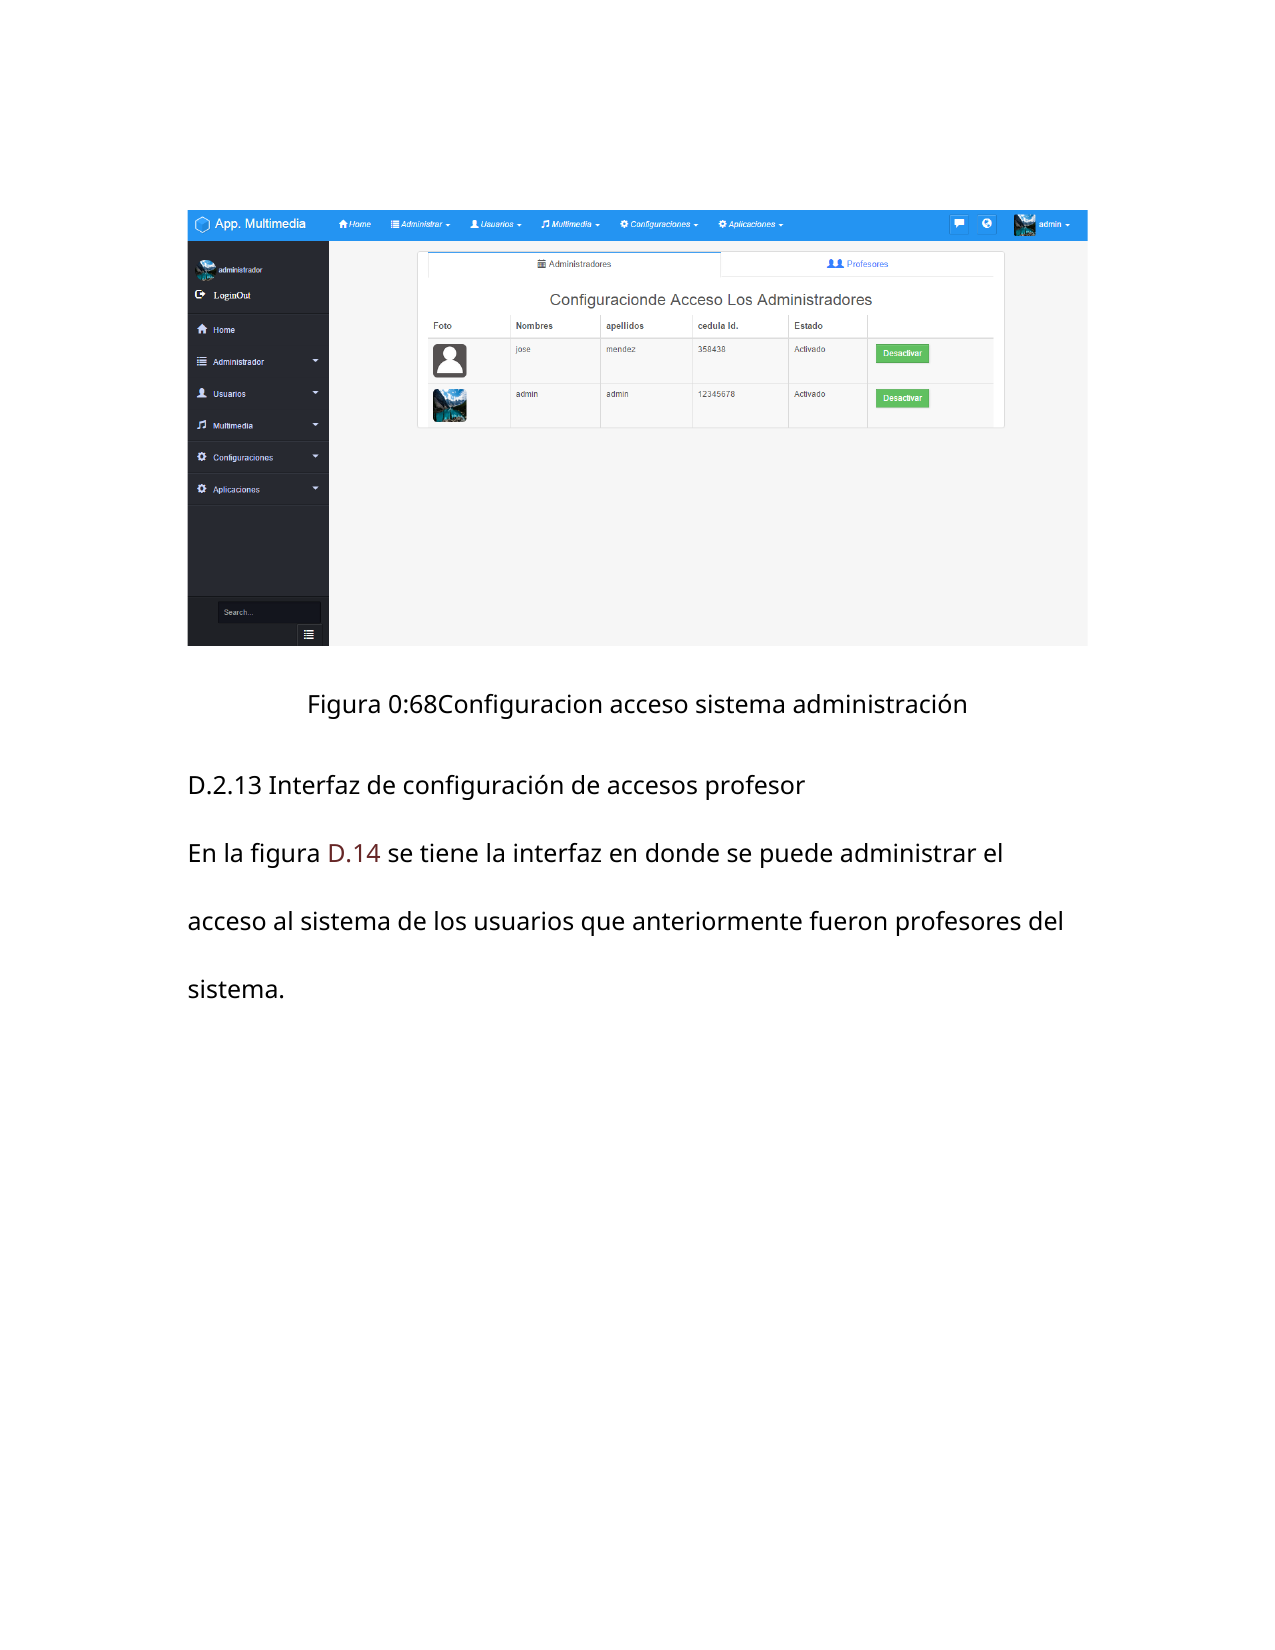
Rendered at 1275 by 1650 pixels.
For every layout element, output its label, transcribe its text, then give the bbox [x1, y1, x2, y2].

text D.2.13 Interfaz de configuración de accesos profesor [187, 768, 1087, 802]
text En la figura D.14 se tiene la interfaz en donde se puede administrar el acceso al sistema de los usuarios que anteriormente fueron profesores del sistema. [187, 836, 1087, 1006]
